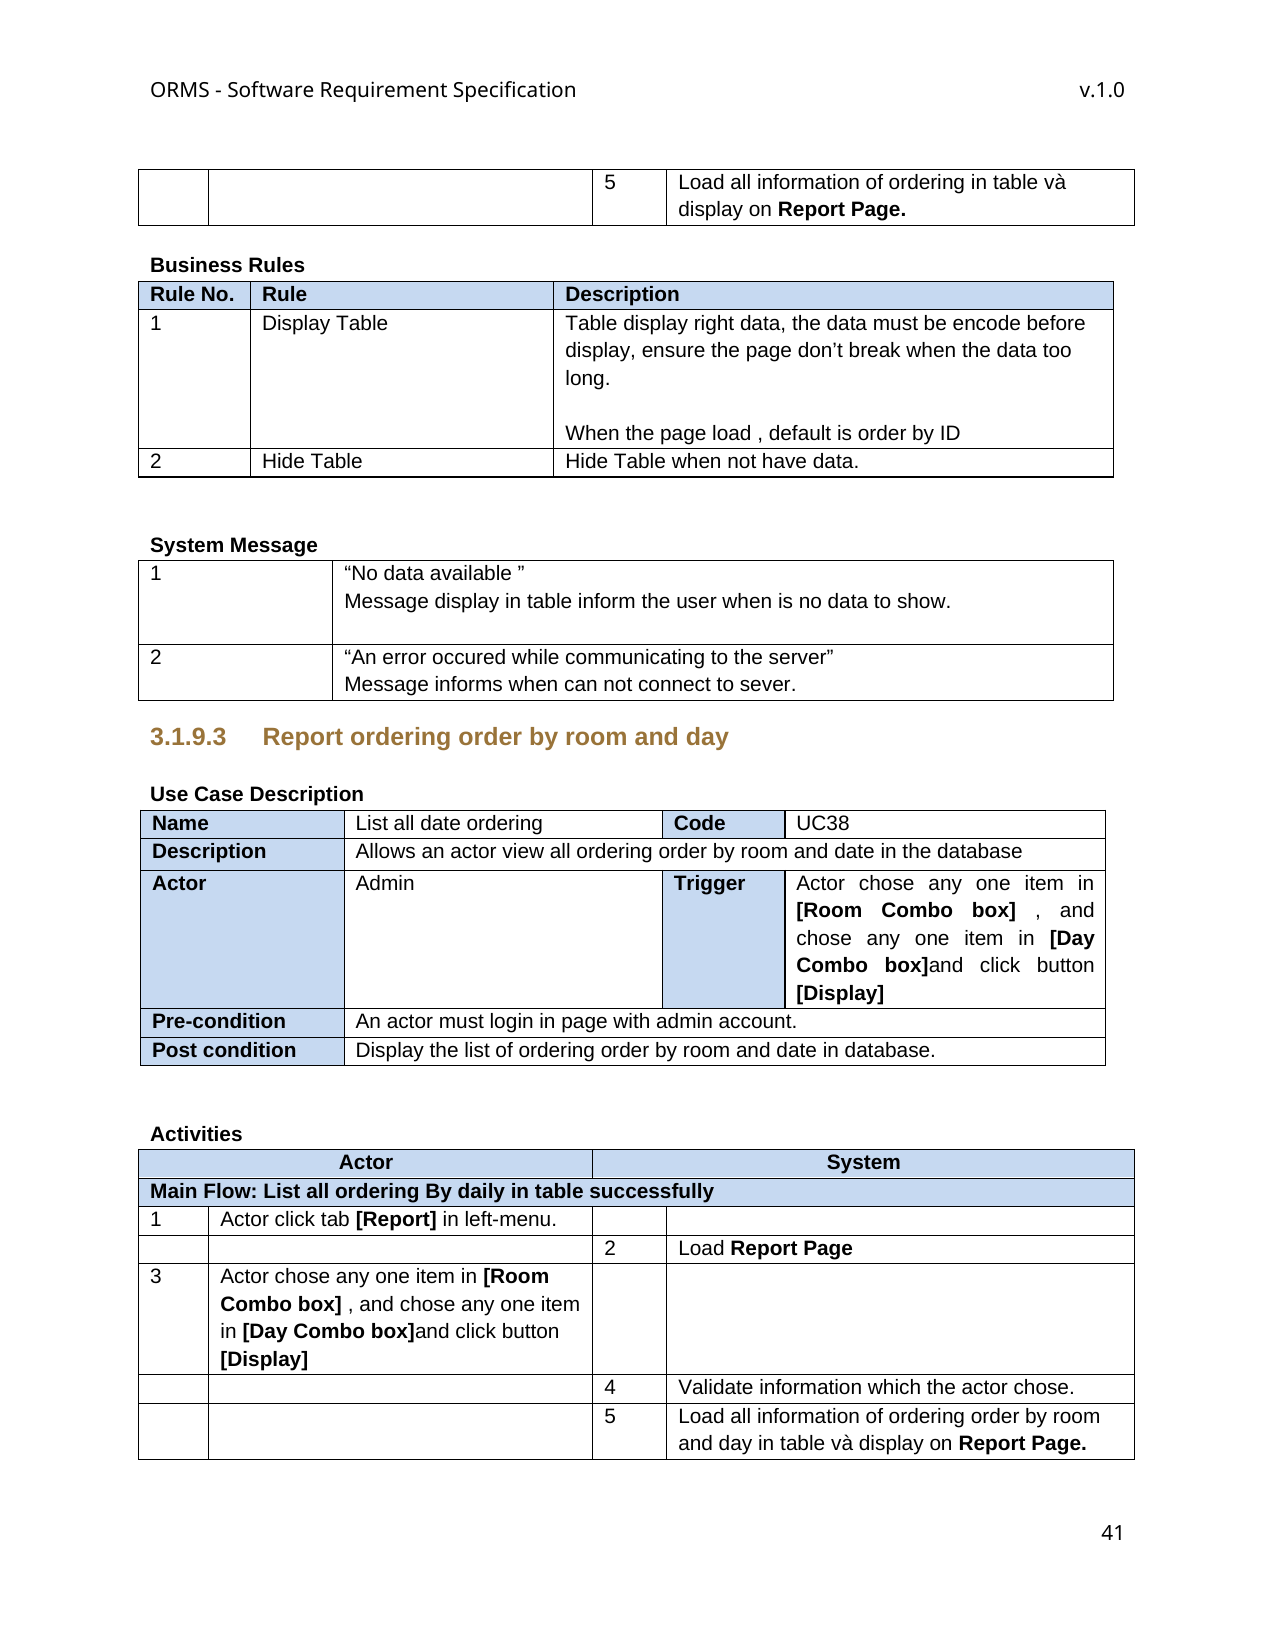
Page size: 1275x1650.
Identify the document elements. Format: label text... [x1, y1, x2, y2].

text Business Rules [150, 253, 1125, 277]
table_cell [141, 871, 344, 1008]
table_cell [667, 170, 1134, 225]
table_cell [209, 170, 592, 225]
text Activities [150, 1121, 1125, 1145]
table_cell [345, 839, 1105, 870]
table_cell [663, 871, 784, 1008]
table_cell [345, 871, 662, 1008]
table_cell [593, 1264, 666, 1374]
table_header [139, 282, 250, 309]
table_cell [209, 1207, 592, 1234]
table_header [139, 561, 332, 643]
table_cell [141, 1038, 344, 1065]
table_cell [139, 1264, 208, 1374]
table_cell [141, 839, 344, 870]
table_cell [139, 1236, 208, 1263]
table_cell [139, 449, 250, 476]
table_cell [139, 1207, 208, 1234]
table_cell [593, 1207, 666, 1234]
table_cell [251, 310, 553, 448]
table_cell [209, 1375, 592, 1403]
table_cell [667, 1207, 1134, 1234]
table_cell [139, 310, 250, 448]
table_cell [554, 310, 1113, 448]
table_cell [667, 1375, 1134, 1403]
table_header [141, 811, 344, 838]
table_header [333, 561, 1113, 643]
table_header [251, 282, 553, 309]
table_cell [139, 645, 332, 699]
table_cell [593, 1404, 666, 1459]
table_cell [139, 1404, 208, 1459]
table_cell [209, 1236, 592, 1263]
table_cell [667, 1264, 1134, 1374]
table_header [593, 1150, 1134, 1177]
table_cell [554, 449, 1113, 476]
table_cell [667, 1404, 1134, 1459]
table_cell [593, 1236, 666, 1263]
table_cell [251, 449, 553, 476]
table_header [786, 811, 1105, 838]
subtitle Report ordering order by room and day [150, 721, 1125, 750]
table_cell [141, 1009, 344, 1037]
text Use Case Description [150, 782, 1125, 806]
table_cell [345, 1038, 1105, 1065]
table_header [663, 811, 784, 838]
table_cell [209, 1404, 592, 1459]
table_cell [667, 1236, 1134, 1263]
text System Message [150, 532, 1125, 556]
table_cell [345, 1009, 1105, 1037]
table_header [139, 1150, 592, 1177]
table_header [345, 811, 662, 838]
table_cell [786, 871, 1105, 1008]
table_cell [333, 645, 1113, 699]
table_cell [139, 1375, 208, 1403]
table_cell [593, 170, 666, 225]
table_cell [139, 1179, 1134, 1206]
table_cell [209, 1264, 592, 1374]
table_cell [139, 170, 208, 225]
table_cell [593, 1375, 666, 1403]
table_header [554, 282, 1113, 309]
